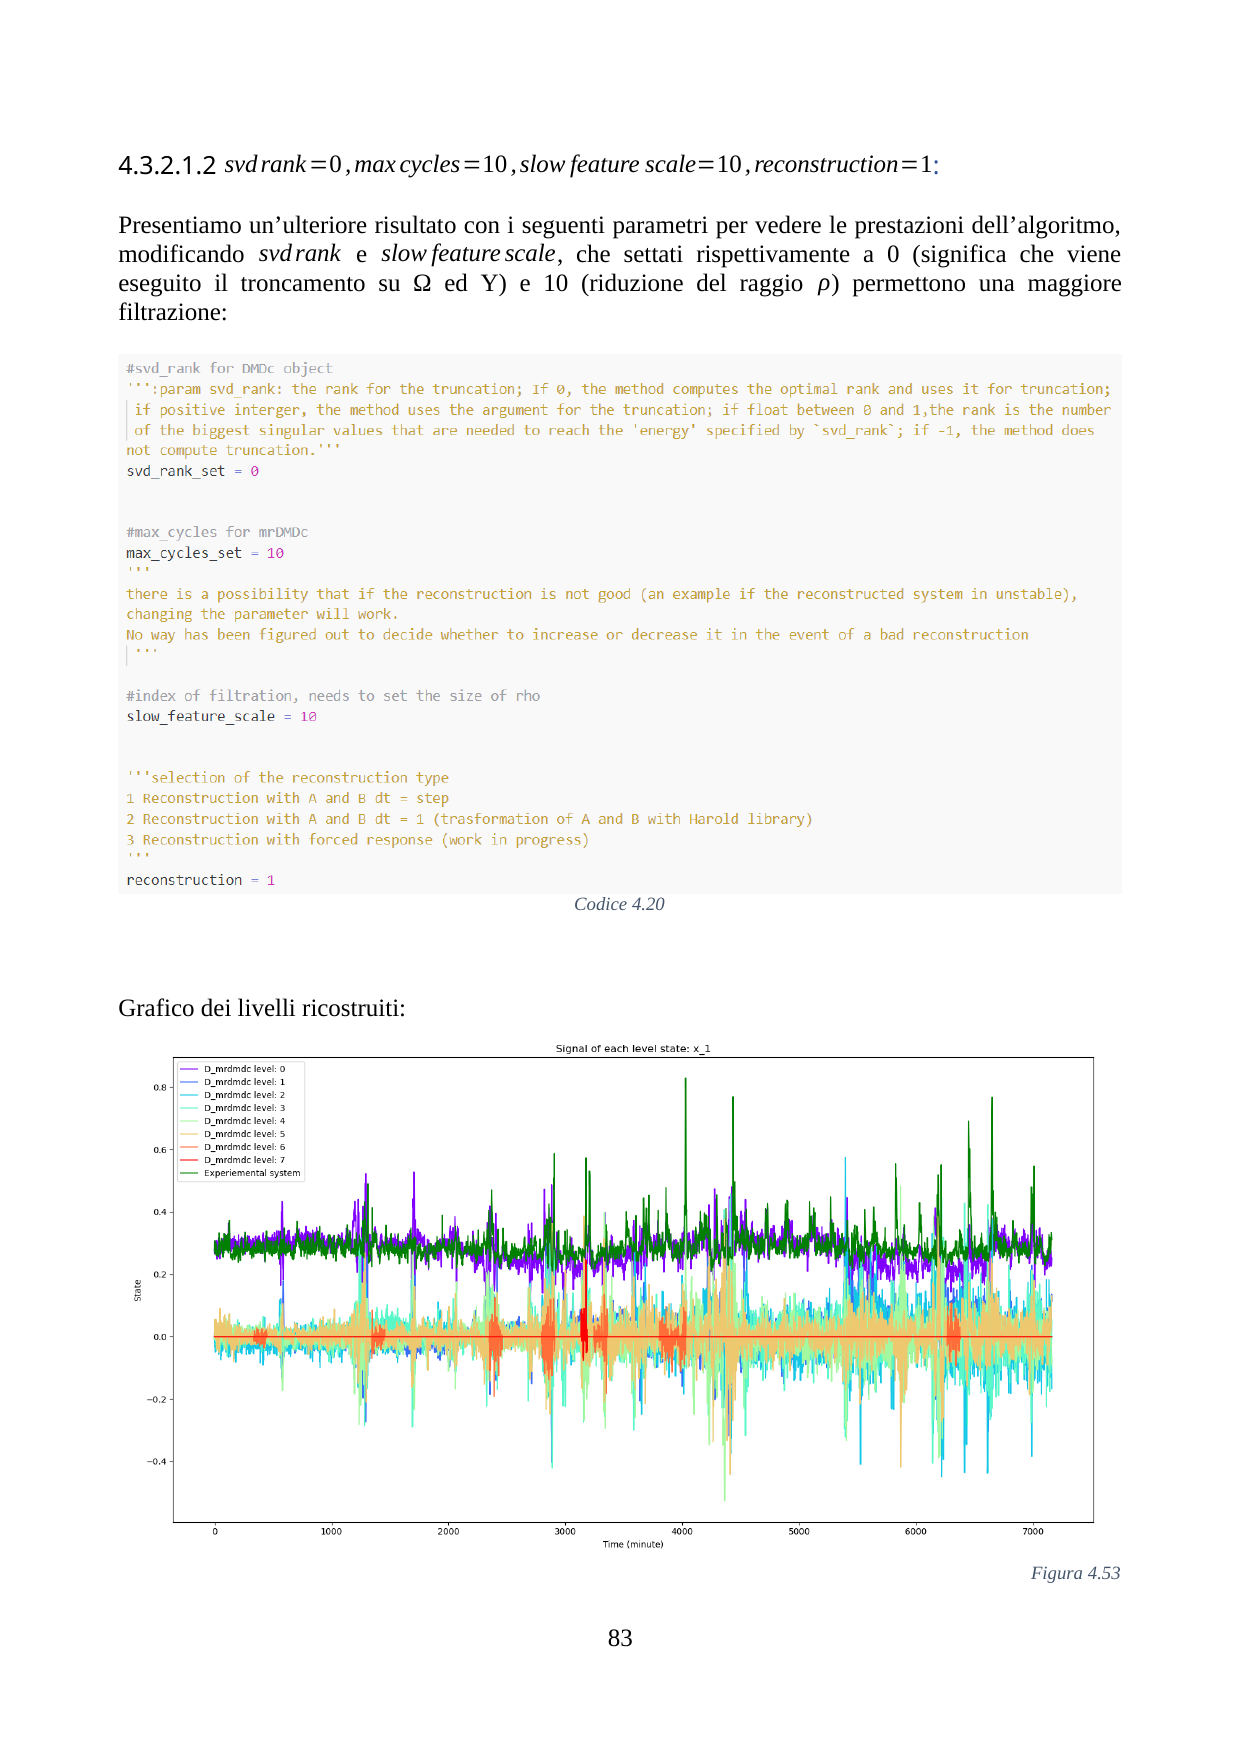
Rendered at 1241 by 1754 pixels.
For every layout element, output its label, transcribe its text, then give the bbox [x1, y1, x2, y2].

subtitle : [118, 148, 1122, 182]
text Presentiamo un’ulteriore risultato con i seguenti parametri per vedere le prestazioni dell’algoritmo, modificando e , che settati rispettivamente a 0 (significa che viene eseguito il troncamento su Ω ed Y) e 10 (riduzione del raggio ) permettono una maggiore filtrazione: [118, 210, 1122, 325]
text Grafico dei livelli ricostruiti: [118, 993, 1122, 1021]
picture [118, 1021, 1123, 1562]
picture [118, 354, 1123, 894]
